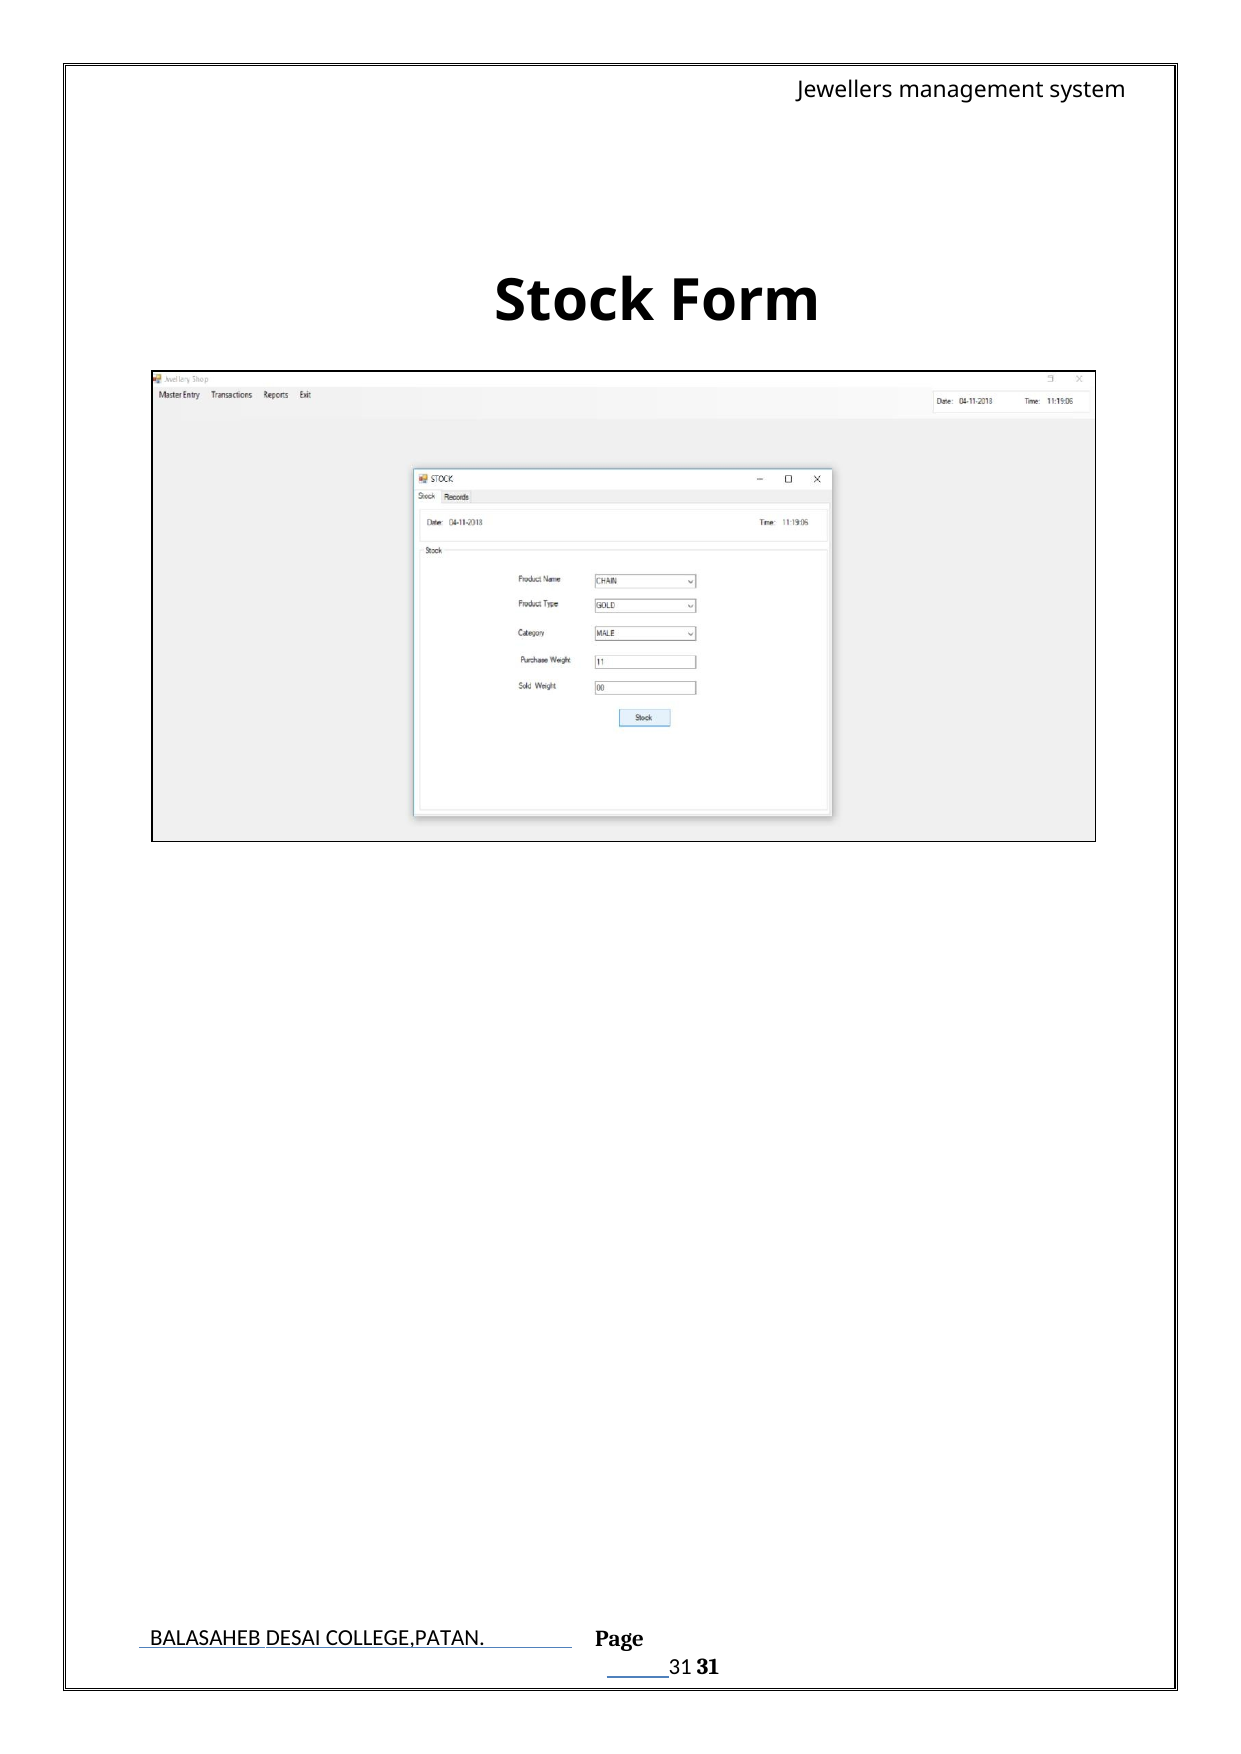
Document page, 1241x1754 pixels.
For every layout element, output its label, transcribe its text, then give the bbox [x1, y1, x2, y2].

picture [153, 372, 1095, 841]
subtitle Stock Form [177, 258, 1138, 338]
text Jewellers management system [135, 73, 1125, 104]
